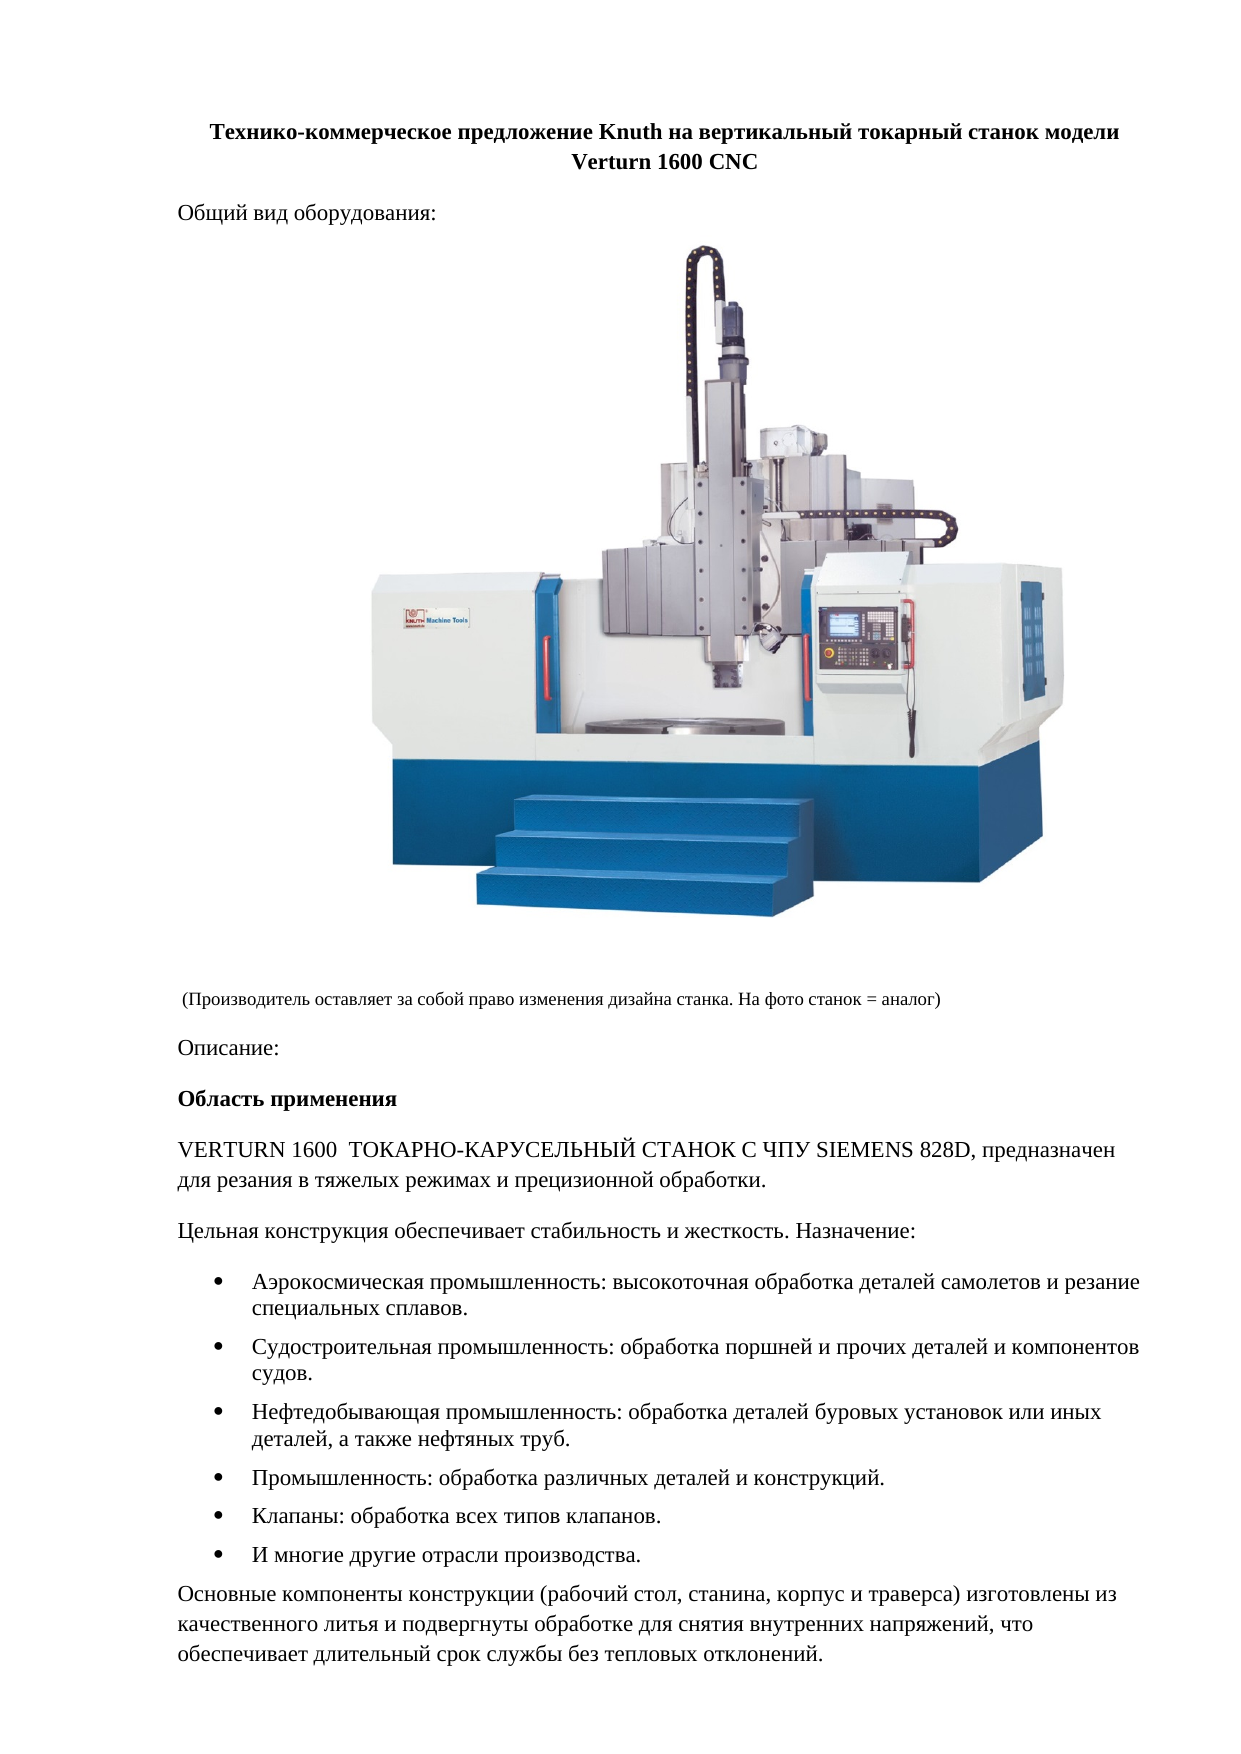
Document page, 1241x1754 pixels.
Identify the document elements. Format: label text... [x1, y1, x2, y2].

text VERTURN 1600 ТОКАРНО-КАРУСЕЛЬНЫЙ СТАНОК С ЧПУ SIEMENS 828D, предназначен для резания в тяжелых режимах и прецизионной обработки. [177, 1136, 1152, 1192]
list Нефтедобывающая промышленность: обработка деталей буровых установок или иных деталей, а также нефтяных труб. [214, 1398, 1152, 1451]
text Цельная конструкция обеспечивает стабильность и жесткость. Назначение: [177, 1217, 1152, 1243]
list Промышленность: обработка различных деталей и конструкций. [214, 1463, 1152, 1490]
list Аэрокосмическая промышленность: высокоточная обработка деталей самолетов и резание специальных сплавов. [214, 1268, 1152, 1321]
text Описание: [177, 1033, 1152, 1060]
list Клапаны: обработка всех типов клапанов. [214, 1502, 1152, 1529]
text Область применения [177, 1084, 1152, 1111]
picture [364, 235, 1070, 926]
text Общий вид оборудования: [177, 199, 1152, 226]
list Судостроительная промышленность: обработка поршней и прочих деталей и компонентов судов. [214, 1333, 1152, 1386]
text Технико-коммерческое предложение Knuth на вертикальный токарный станок модели Verturn 1600 CNC [177, 118, 1152, 175]
text (Производитель оставляет за собой право изменения дизайна станка. На фото станок = аналог) [177, 988, 1152, 1009]
list И многие другие отрасли производства. [214, 1541, 1152, 1568]
text Основные компоненты конструкции (рабочий стол, станина, корпус и траверса) изготовлены из качественного литья и подвергнуты обработке для снятия внутренних напряжений, что обеспечивает длительный срок службы без тепловых отклонений. [177, 1580, 1152, 1667]
